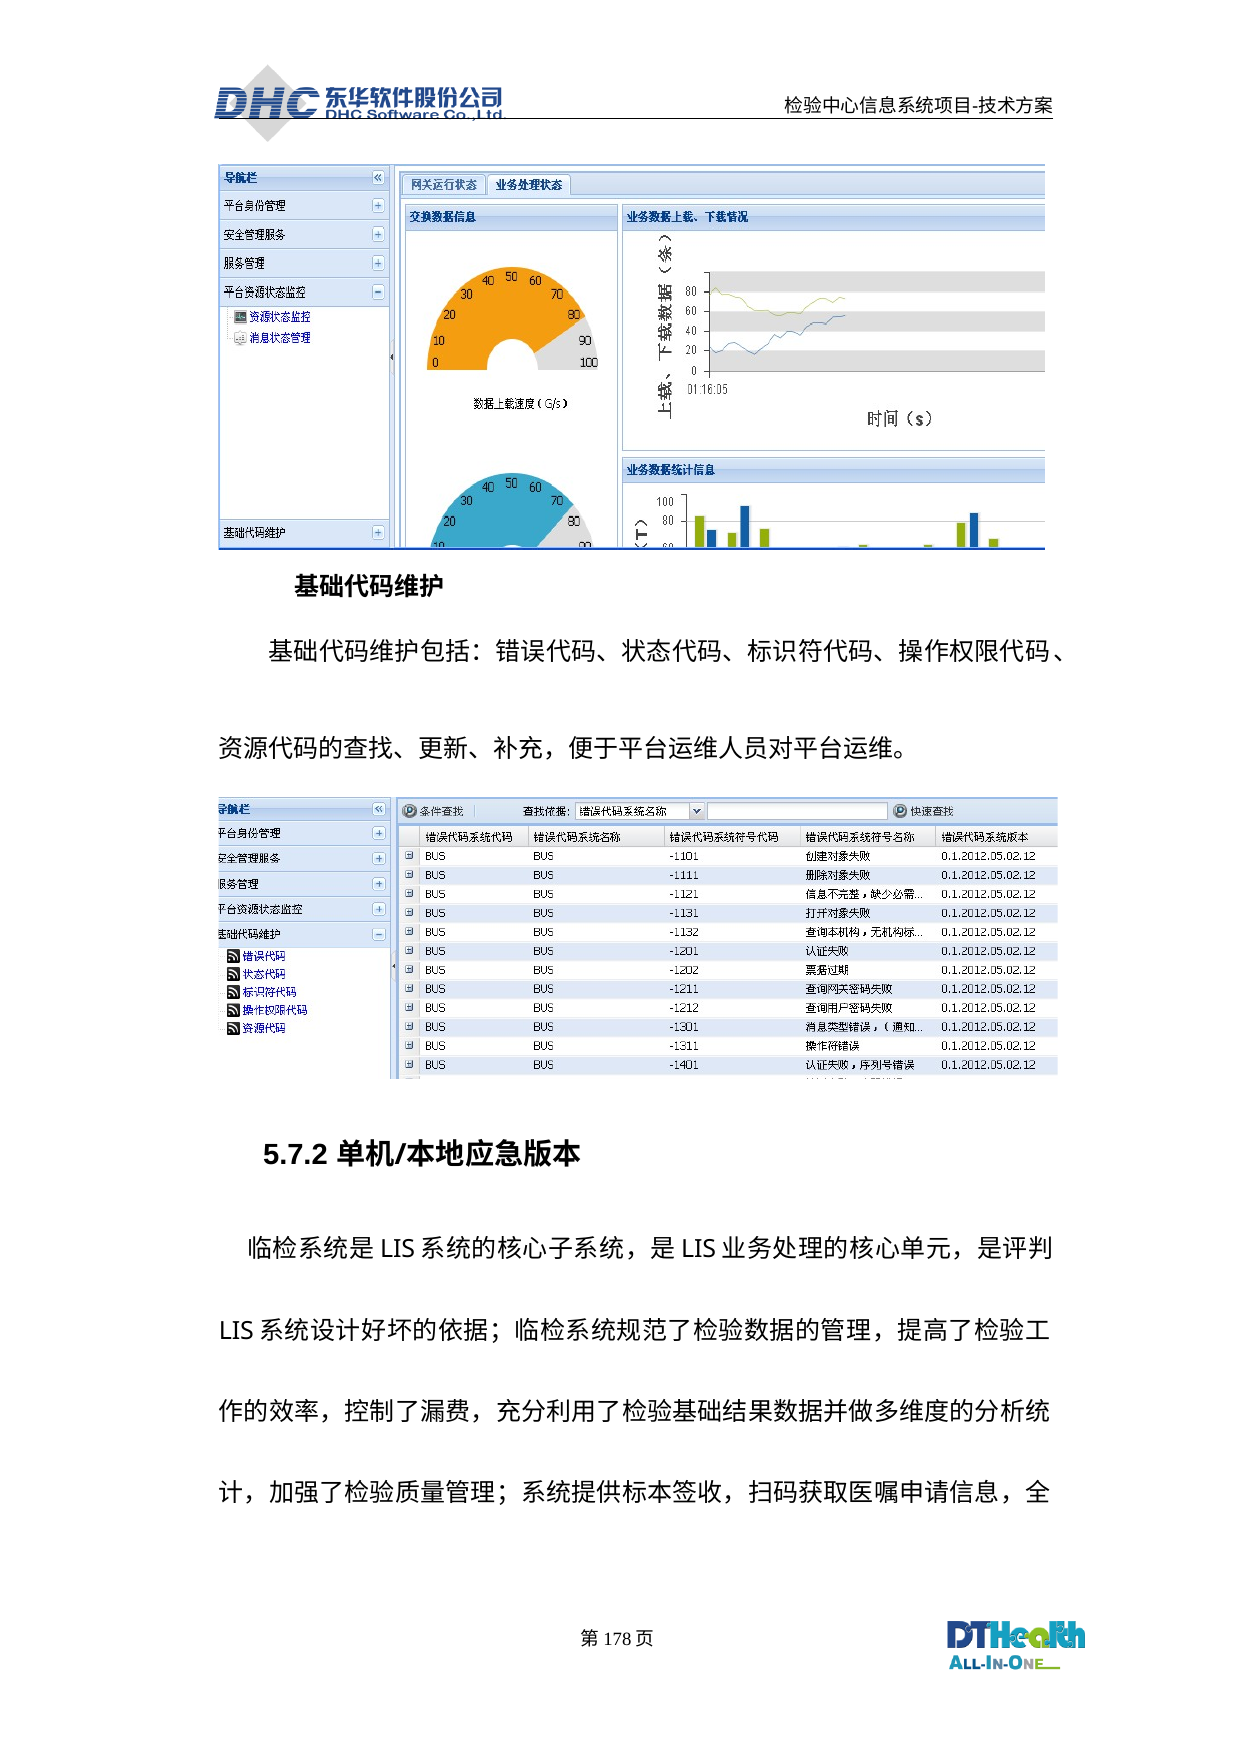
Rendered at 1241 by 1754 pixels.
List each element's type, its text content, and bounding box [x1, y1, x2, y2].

text 基础代码维护包括：错误代码、状态代码、标识符代码、操作权限代码、资源代码的查找、更新、补充，便于平台运维人员对平台运维。 [218, 617, 1053, 779]
text 基础代码维护 [218, 552, 1053, 617]
text 单机/本地应急版本 [263, 1119, 1053, 1184]
picture [218, 164, 1045, 550]
picture [214, 64, 506, 142]
picture [218, 797, 1058, 1079]
picture [947, 1621, 1085, 1648]
picture [947, 1653, 1061, 1670]
